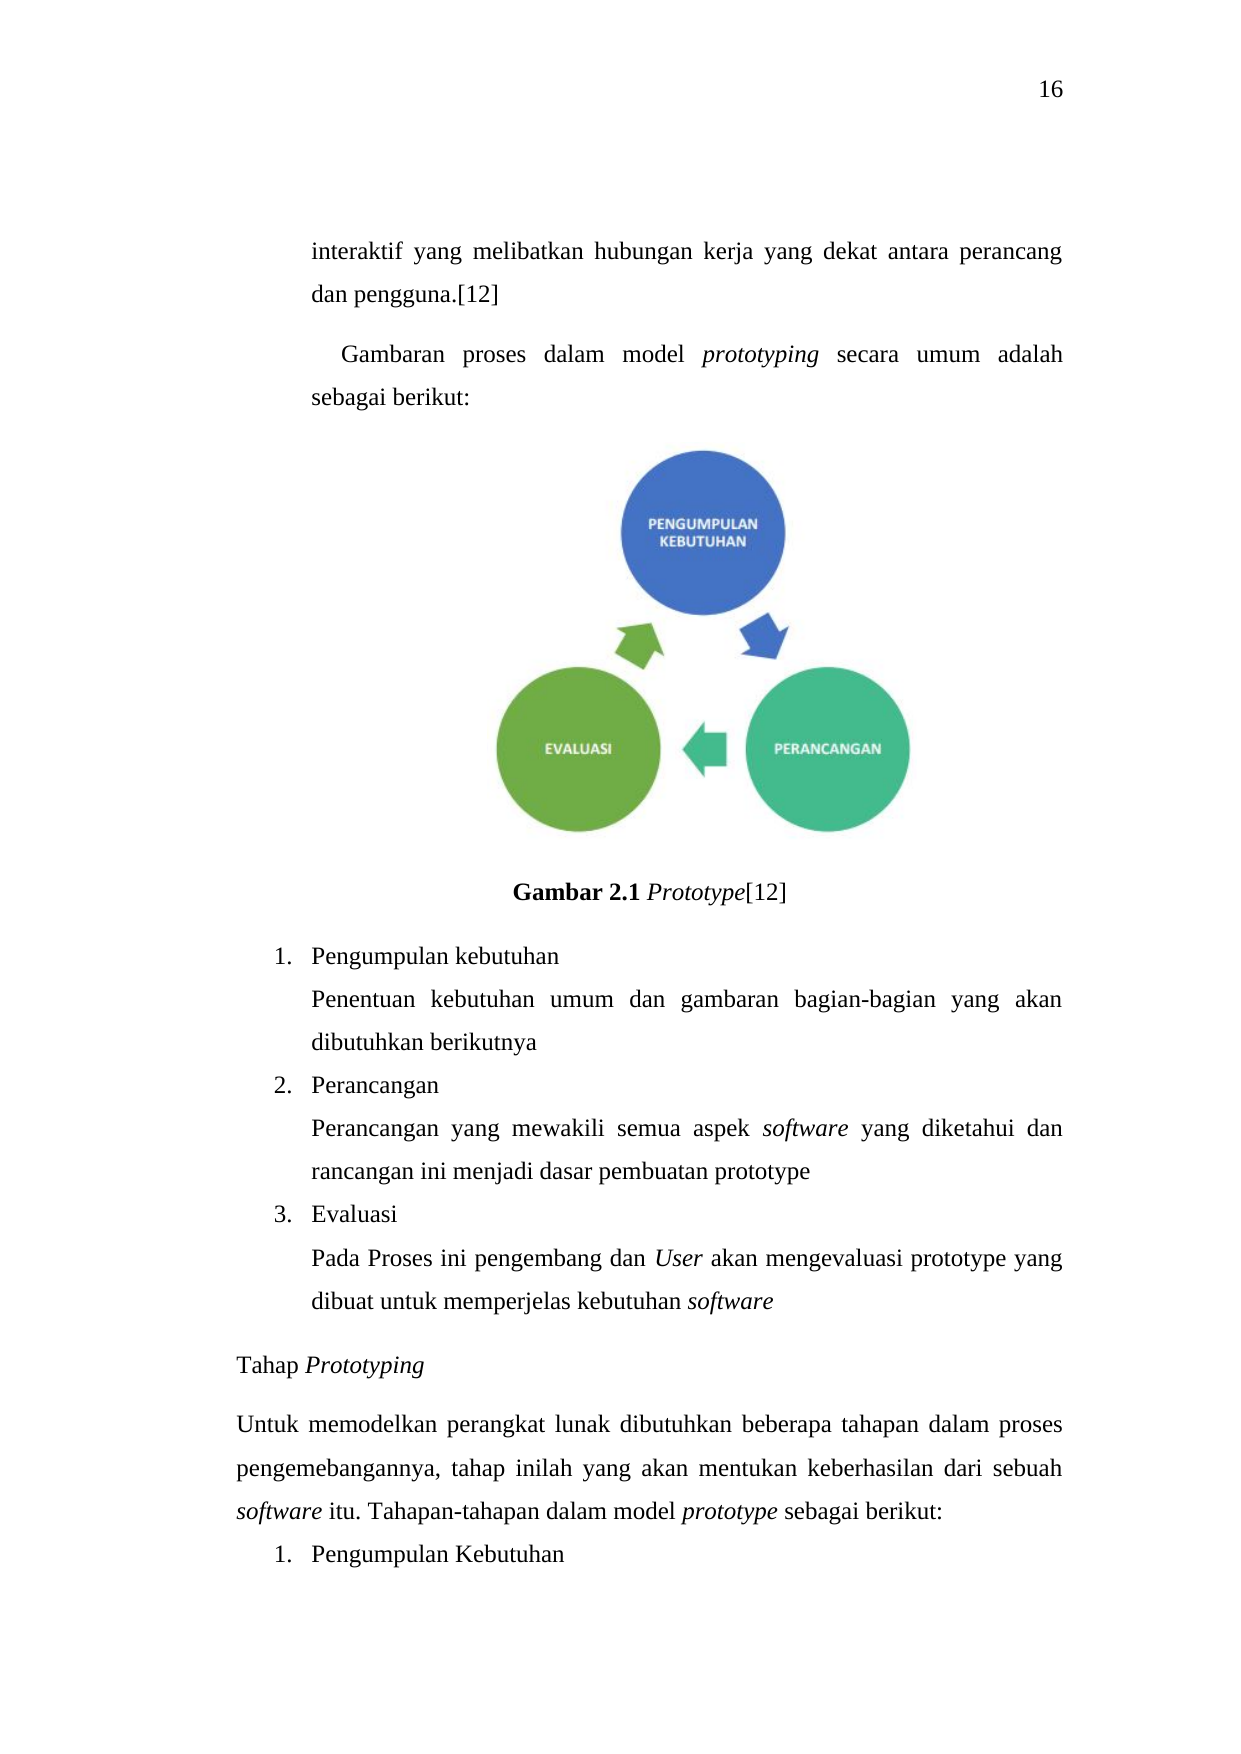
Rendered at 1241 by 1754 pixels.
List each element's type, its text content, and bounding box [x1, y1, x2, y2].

list Evaluasi [274, 1199, 1063, 1228]
text Gambar 2.1 Prototype[12] [236, 877, 1063, 906]
list Penentuan kebutuhan umum dan gambaran bagian-bagian yang akan dibutuhkan berikutnya [311, 984, 1063, 1056]
text Gambaran proses dalam model prototyping secara umum adalah sebagai berikut: [311, 339, 1063, 411]
picture [487, 442, 917, 846]
list Pengumpulan Kebutuhan [274, 1539, 1063, 1568]
list Perancangan yang mewakili semua aspek software yang diketahui dan rancangan ini menjadi dasar pembuatan prototype [311, 1113, 1063, 1185]
list Untuk memodelkan perangkat lunak dibutuhkan beberapa tahapan dalam proses pengemebangannya, tahap inilah yang akan mentukan keberhasilan dari sebuah software itu. Tahapan-tahapan dalam model prototype sebagai berikut: [236, 1409, 1063, 1524]
list Perancangan [274, 1070, 1063, 1099]
text Tahap Prototyping [236, 1350, 1063, 1378]
list Pada Proses ini pengembang dan User akan mengevaluasi prototype yang dibuat untuk memperjelas kebutuhan software [311, 1243, 1063, 1314]
list Pengumpulan kebutuhan [274, 941, 1063, 969]
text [311, 236, 1063, 308]
